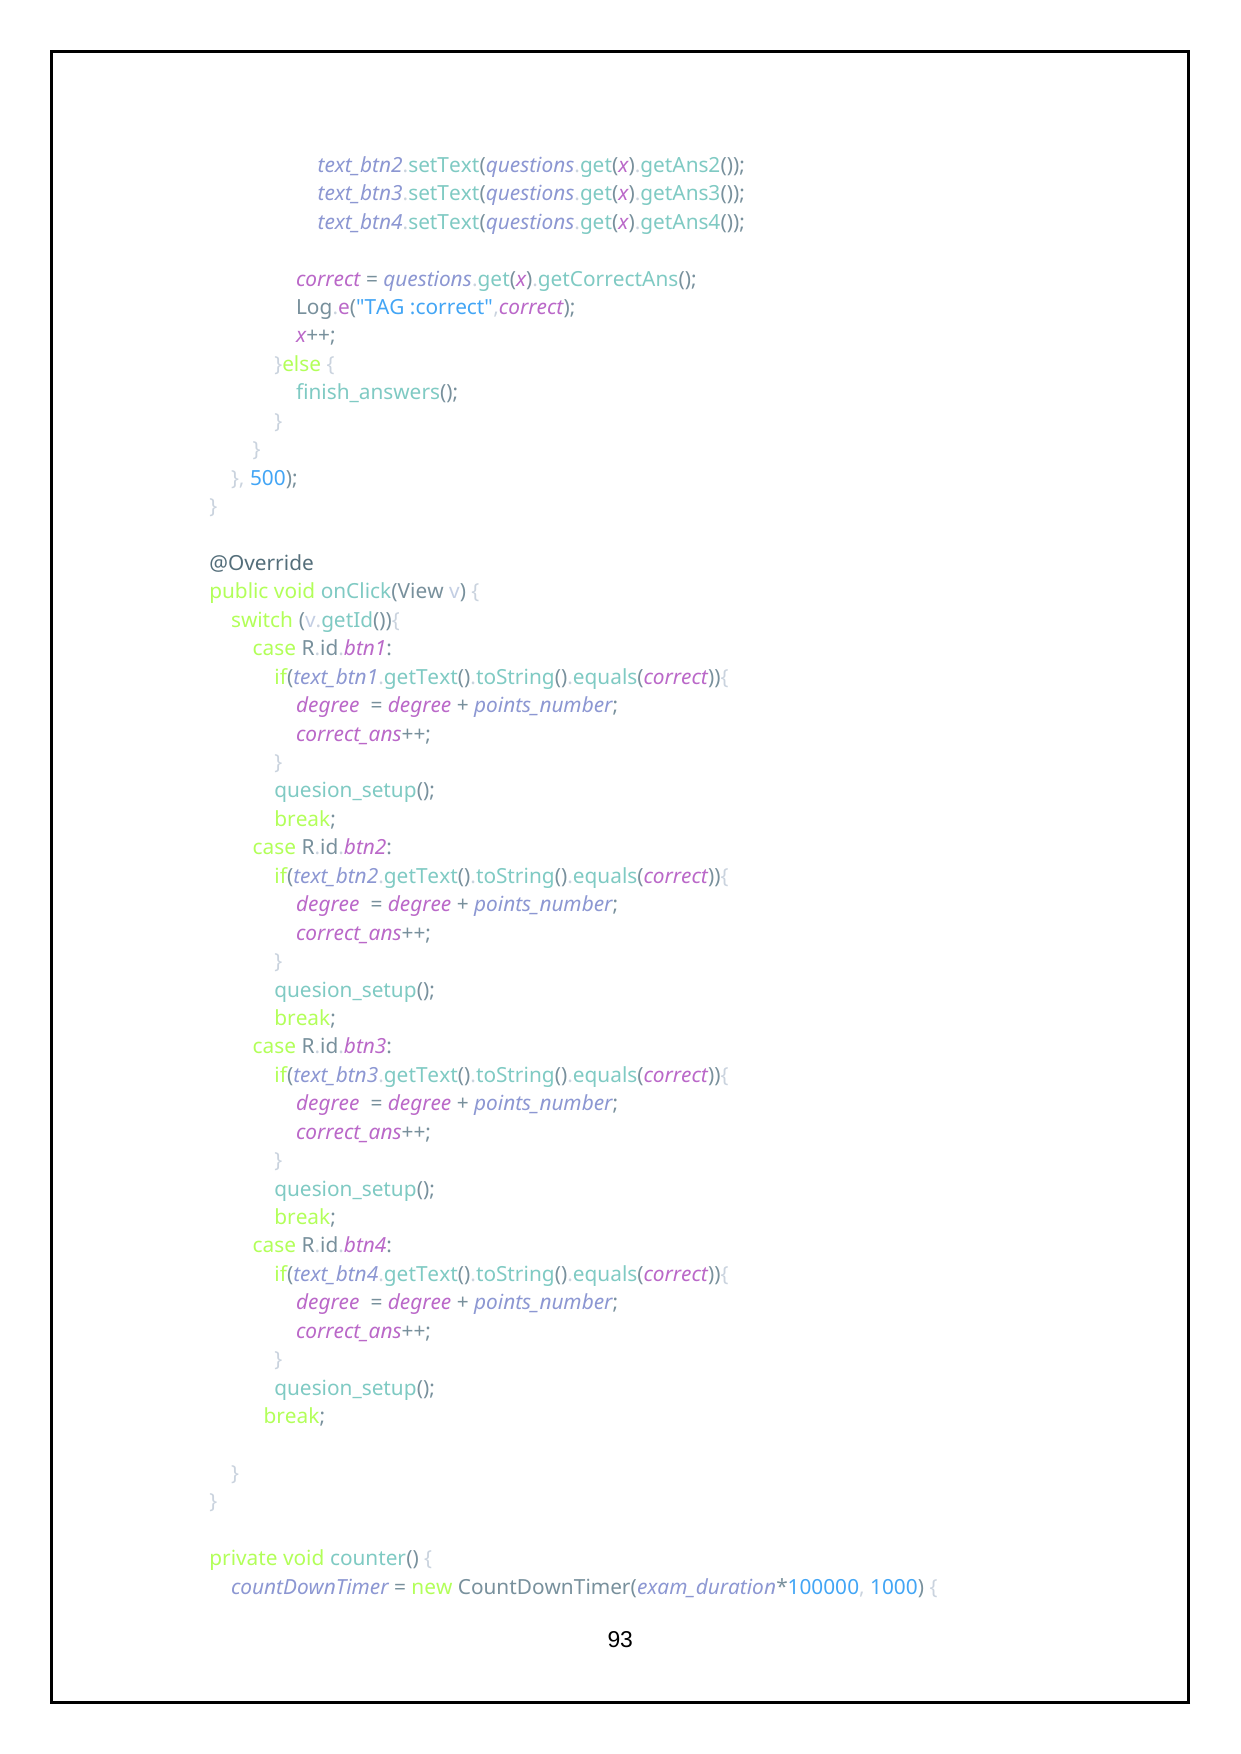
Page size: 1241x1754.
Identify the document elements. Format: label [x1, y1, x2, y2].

text [187, 150, 1053, 1600]
